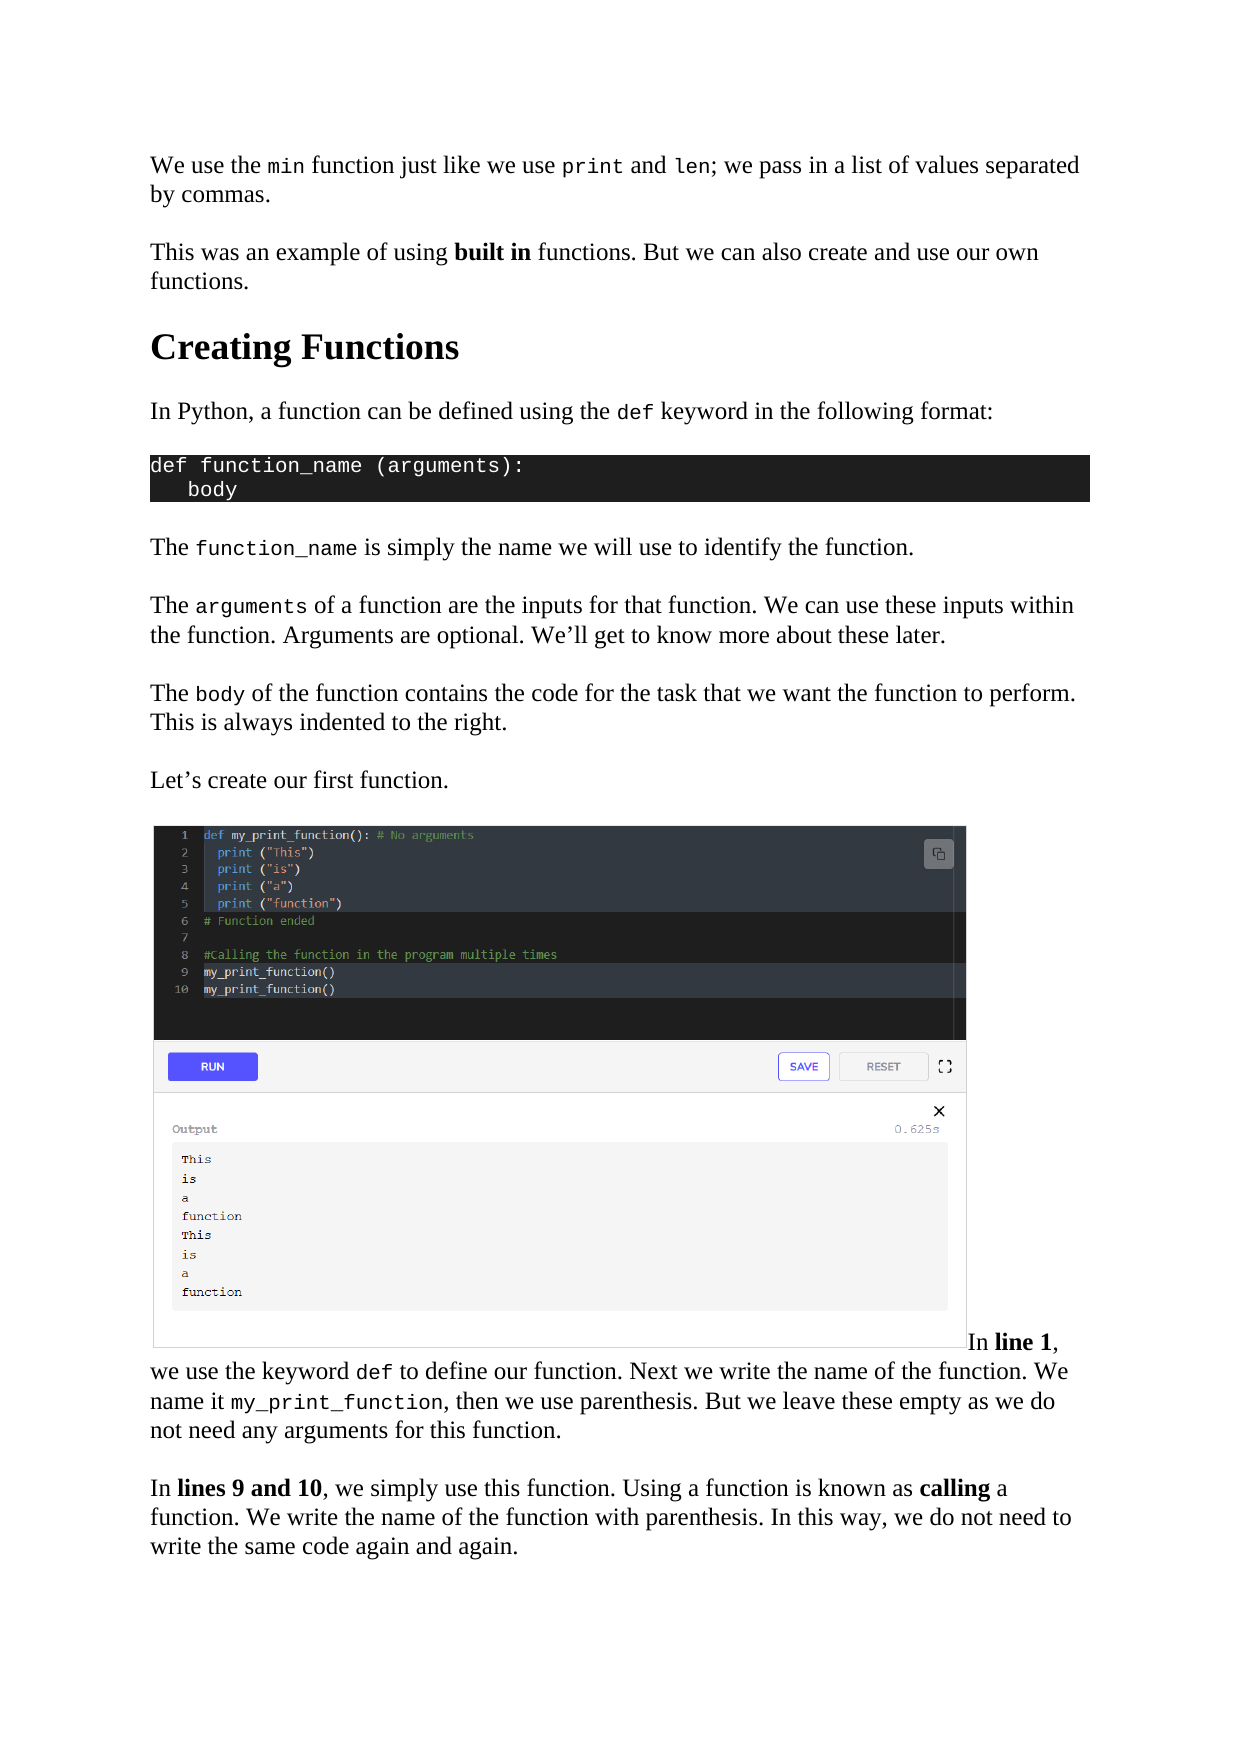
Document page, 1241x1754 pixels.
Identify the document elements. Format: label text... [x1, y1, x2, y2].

text The arguments of a function are the inputs for that function. We can use these inputs within the function. Arguments are optional. We’ll get to know more about these later. [150, 590, 1090, 649]
text In lines 9 and 10, we simply use this function. Using a function is known as calling a function. We write the name of the function with parenthesis. In this way, we do not need to write the same code again and again. [150, 1473, 1090, 1559]
text The function_name is simply the name we will use to identify the function. [150, 532, 1090, 561]
text This was an example of using built in functions. But we can also create and use our own functions. [150, 237, 1090, 295]
text Creating Functions [150, 324, 1090, 367]
picture [150, 823, 968, 1351]
text The body of the function contains the code for the task that we want the function to perform. This is always indented to the right. [150, 678, 1090, 736]
text We use the min function just like we use print and len; we pass in a list of values separated by commas. [150, 150, 1090, 208]
text def function_name (arguments): body [150, 455, 1090, 502]
text In Python, a function can be defined using the def keyword in the following format: [150, 396, 1090, 426]
text Let’s create our first function. [150, 765, 1090, 794]
